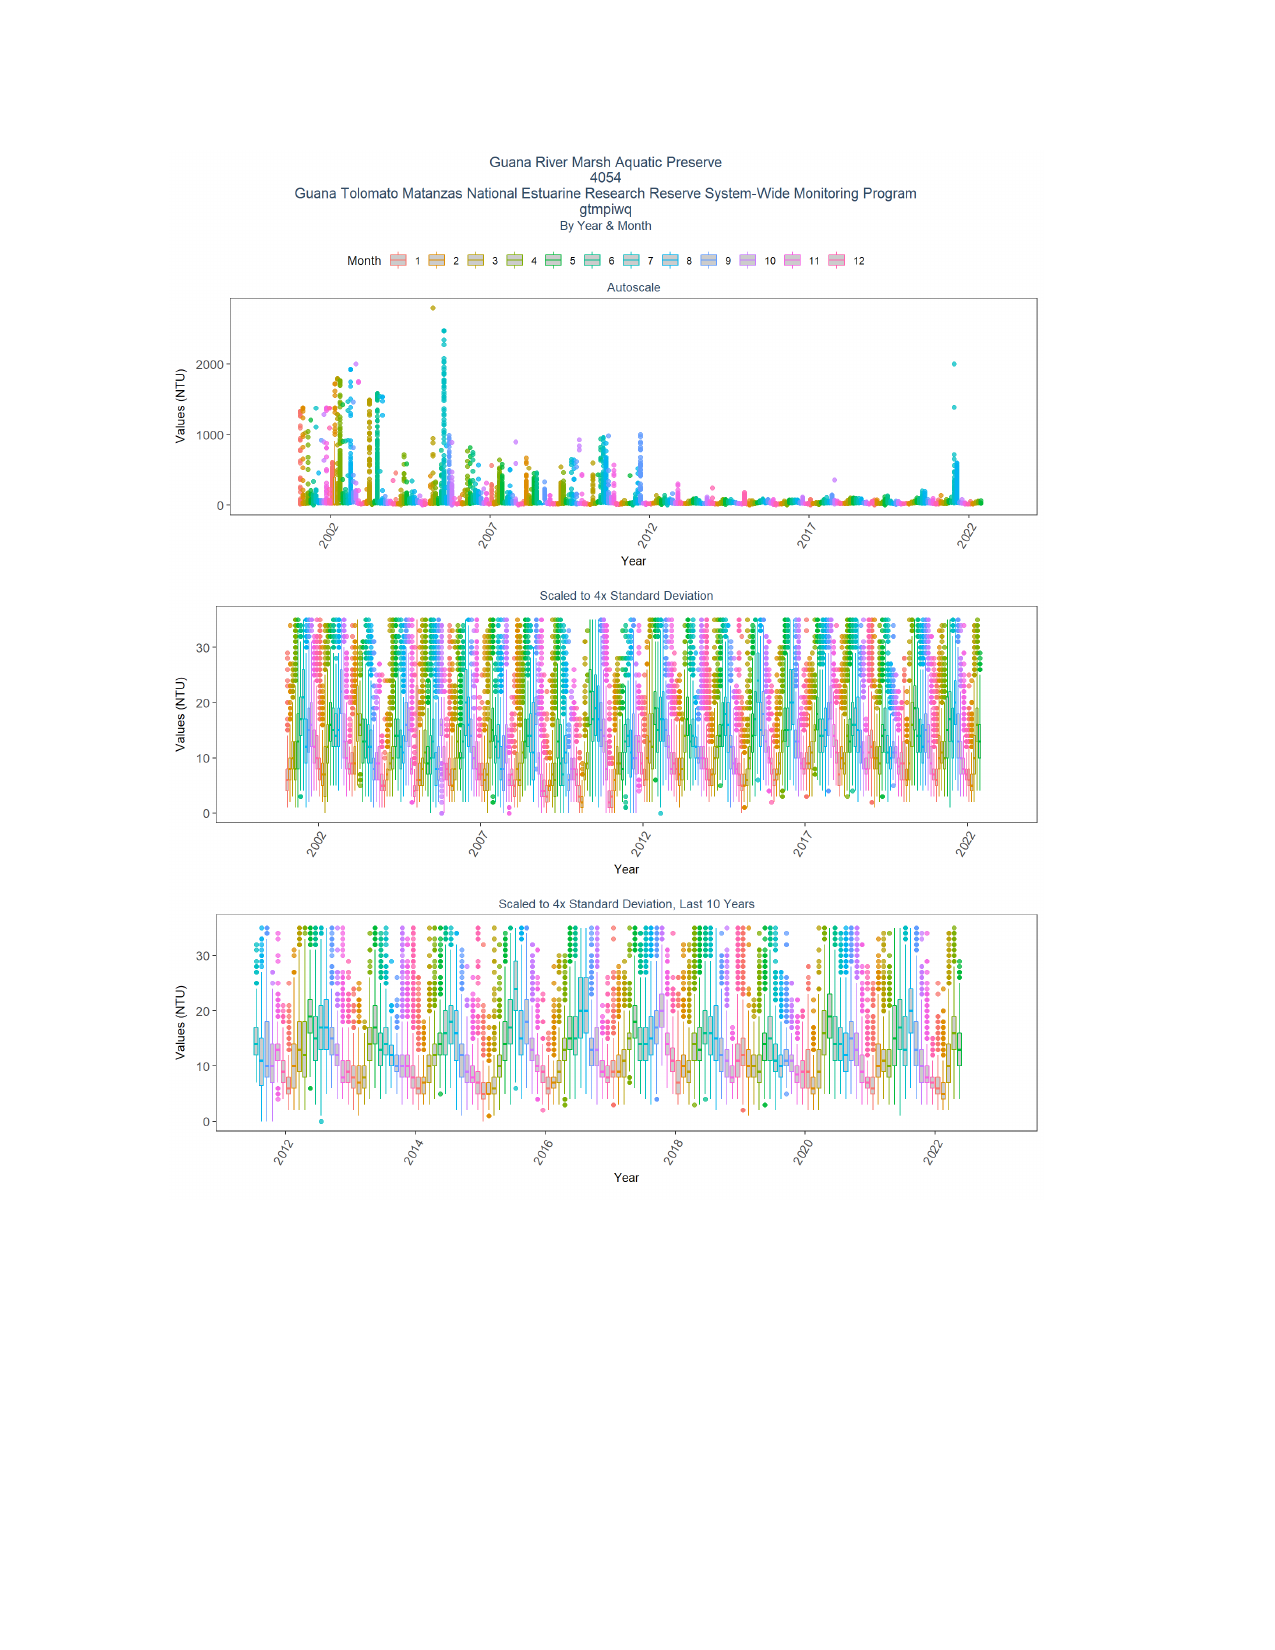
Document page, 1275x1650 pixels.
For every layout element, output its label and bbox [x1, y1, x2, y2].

picture [168, 150, 1044, 1200]
